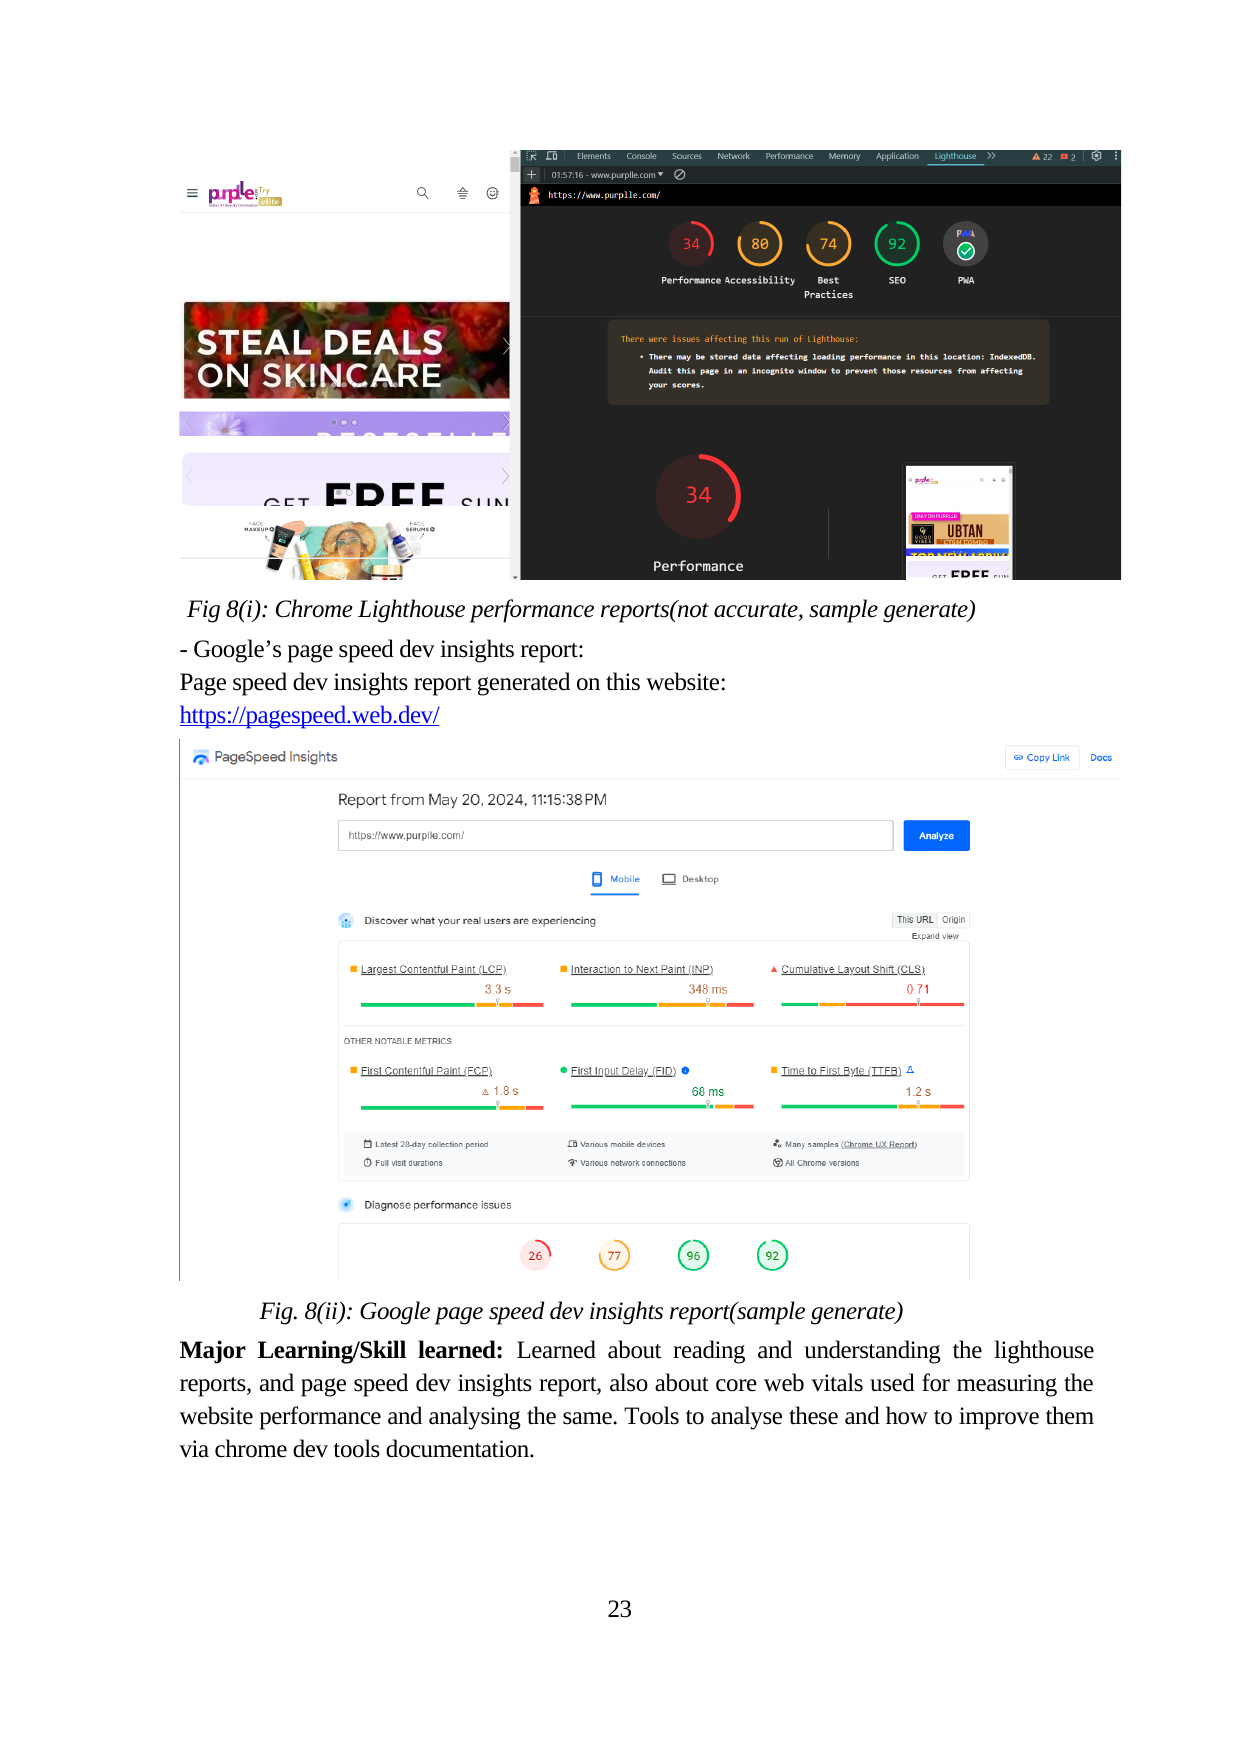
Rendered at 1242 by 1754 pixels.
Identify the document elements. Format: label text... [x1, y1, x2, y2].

subtitle Fig 8(i): Chrome Lighthouse performance reports(not accurate, sample generate) [179, 594, 984, 623]
picture [179, 739, 1122, 1281]
picture [179, 150, 1122, 580]
subtitle Fig. 8(ii): Google page speed dev insights report(sample generate) [179, 1296, 984, 1324]
subtitle - Google’s page speed dev insights report: Page speed dev insights report generated on this website: https://pagespeed.web.dev/ [179, 634, 984, 729]
subtitle Major Learning/Skill learned: Learned about reading and understanding the lighthouse reports, and page speed dev insights report, also about core web vitals used for measuring the website performance and analysing the same. Tools to analyse these and how to improve them via chrome dev tools documentation. [179, 1335, 1095, 1463]
